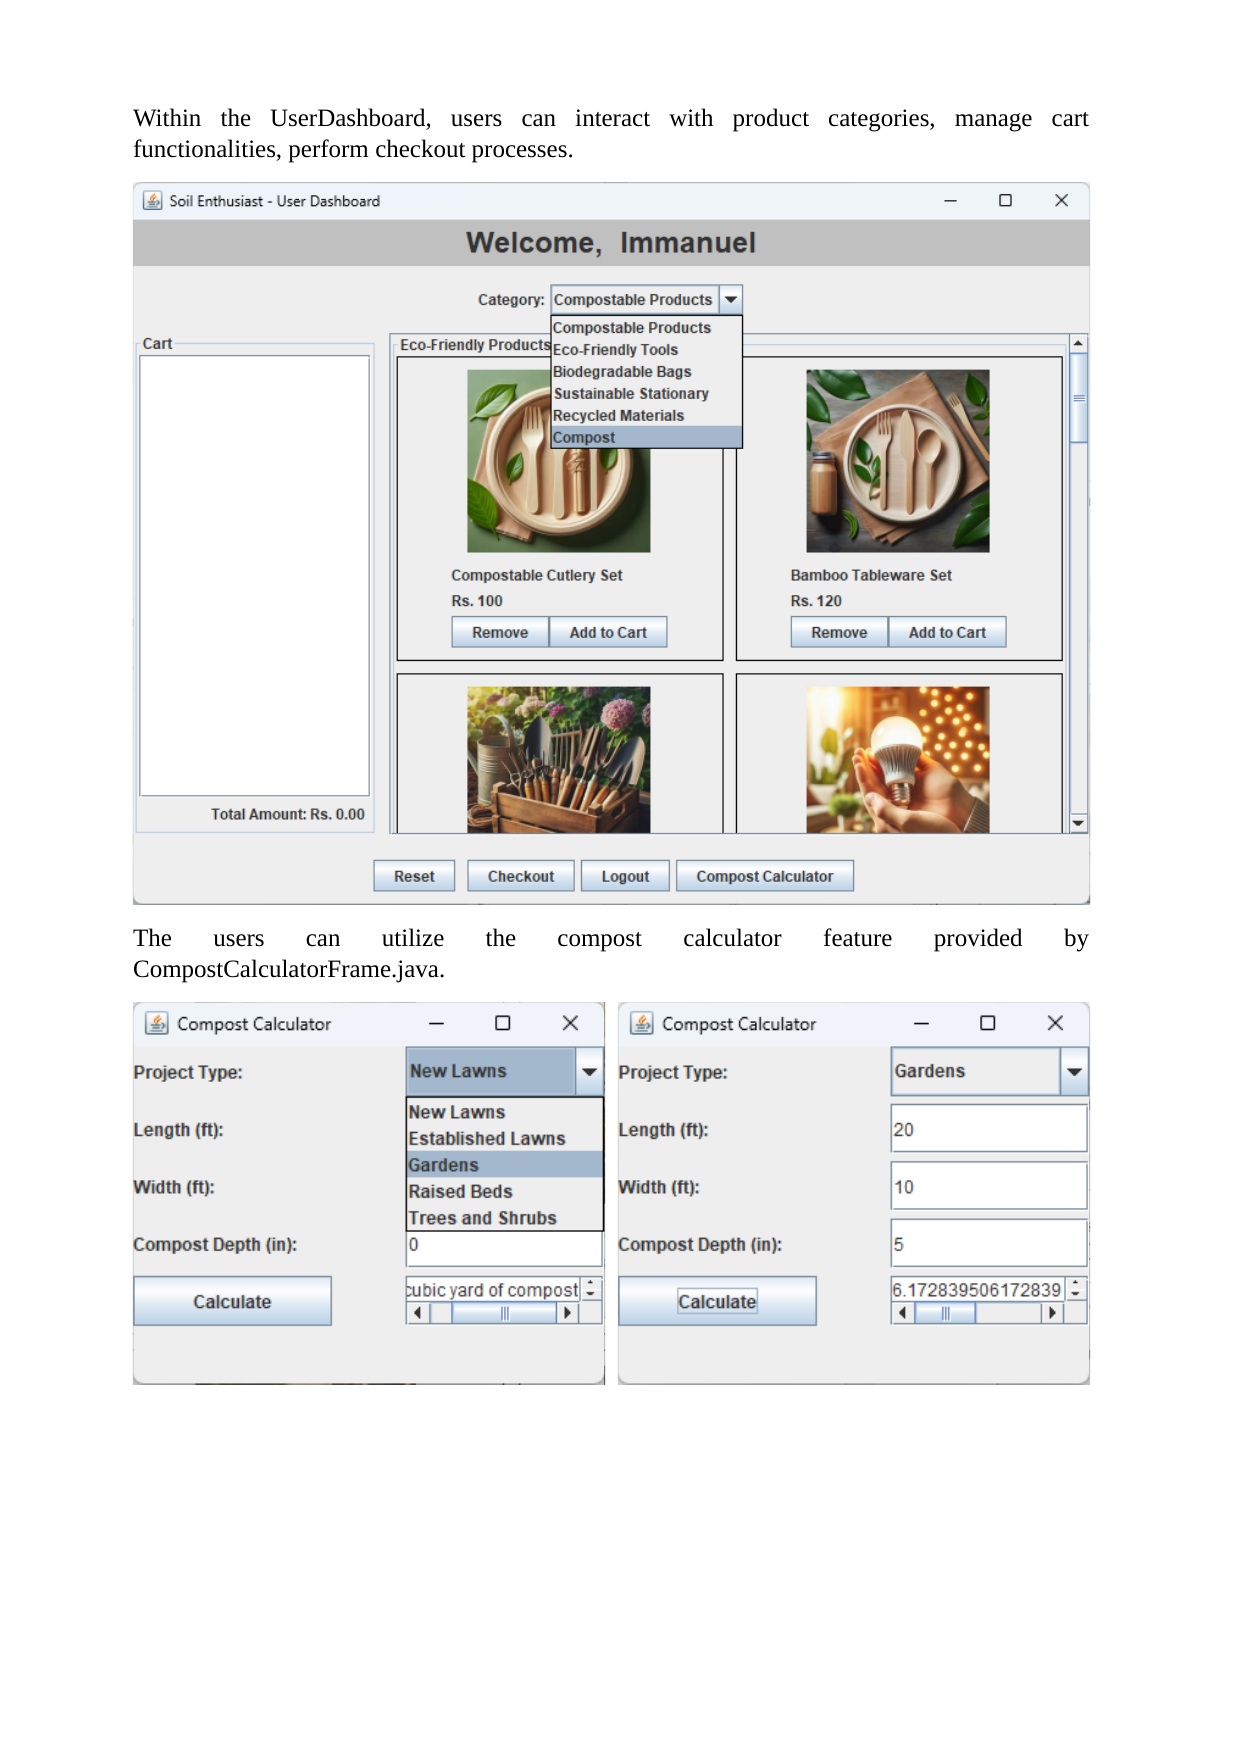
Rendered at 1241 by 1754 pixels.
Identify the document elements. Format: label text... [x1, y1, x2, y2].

picture [132, 182, 1091, 905]
picture [132, 1002, 606, 1385]
text The users can utilize the compost calculator feature provided by CompostCalculatorFrame.java. [133, 923, 1090, 983]
text Within the UserDashboard, users can interact with product categories, manage cart functionalities, perform checkout processes. [133, 103, 1090, 163]
picture [617, 1002, 1091, 1385]
